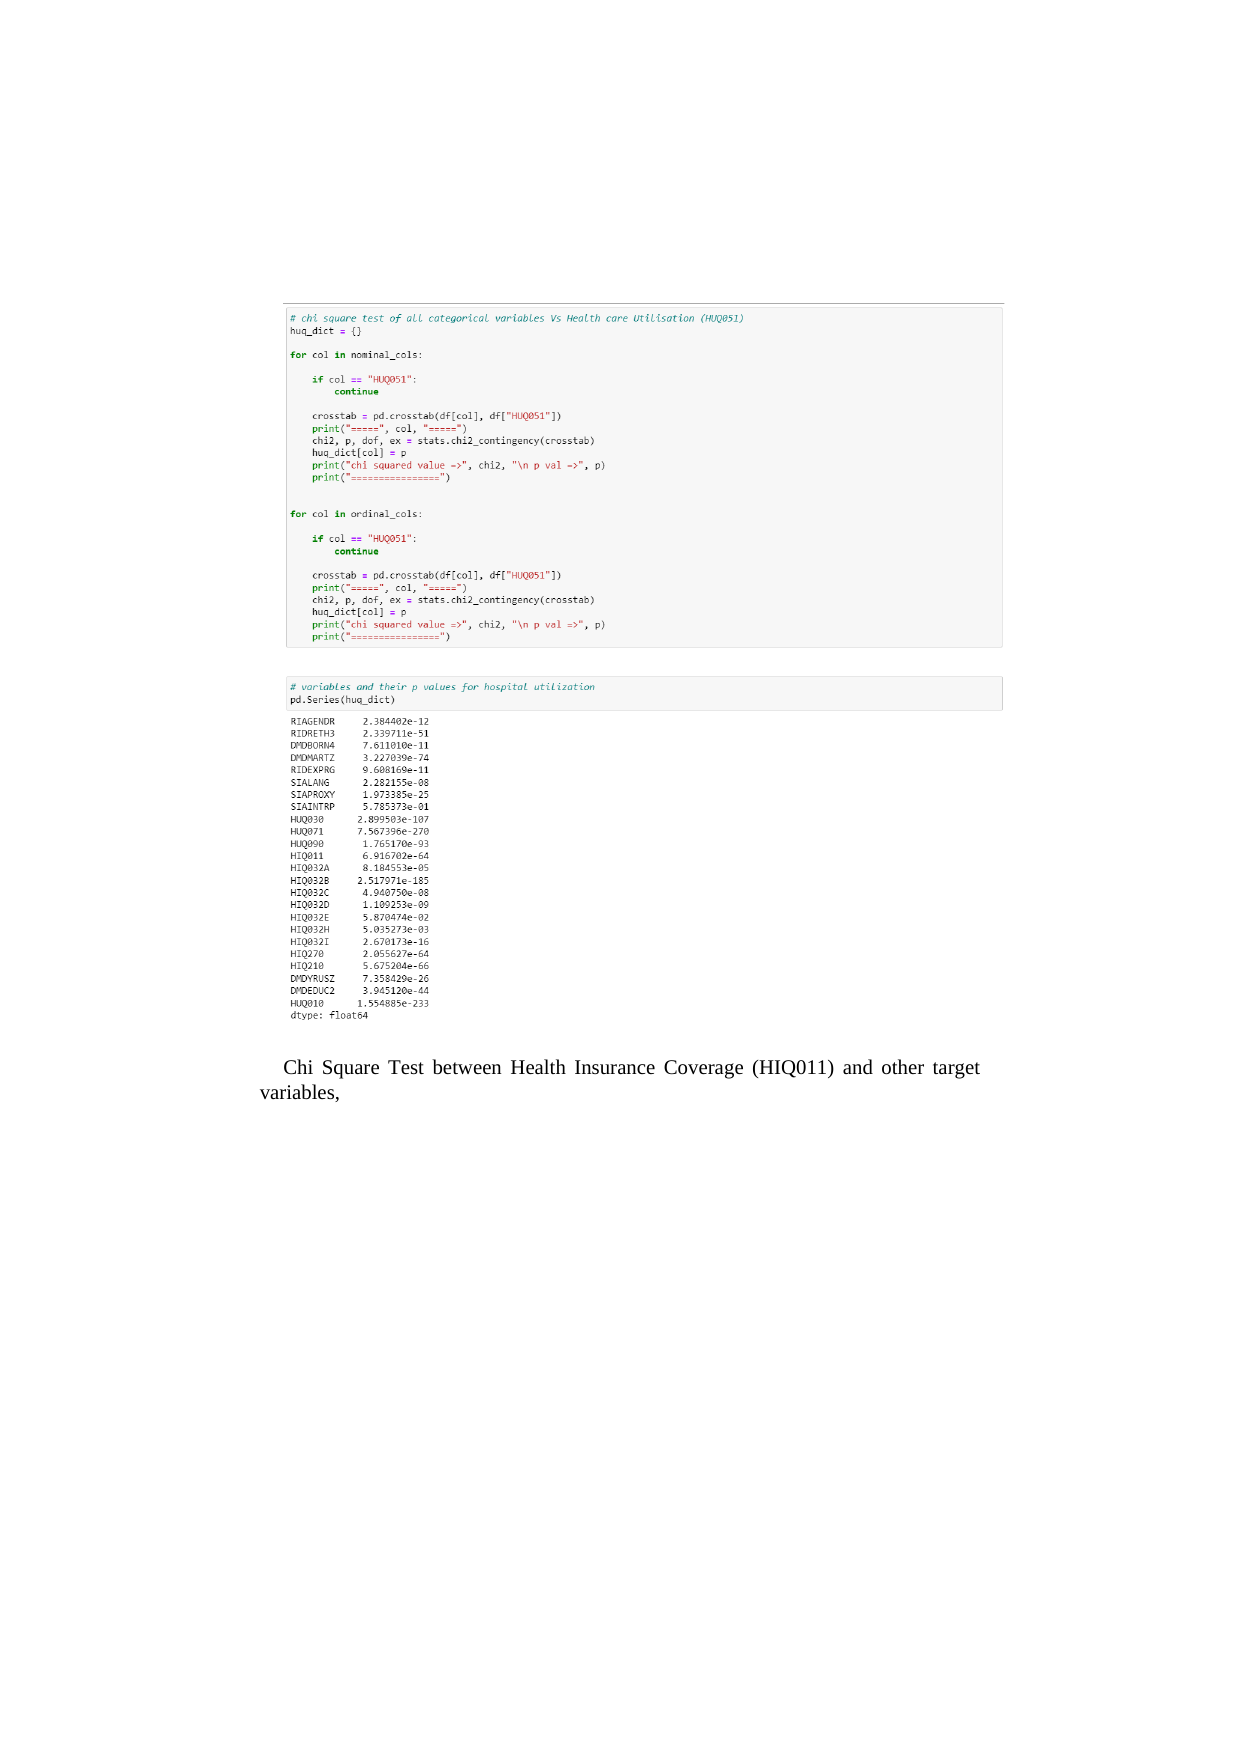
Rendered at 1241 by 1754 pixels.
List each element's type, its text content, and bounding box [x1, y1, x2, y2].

picture [283, 303, 1005, 649]
picture [283, 673, 1005, 1029]
text Chi Square Test between Health Insurance Coverage (HIQ011) and other target variables, [259, 1054, 981, 1104]
